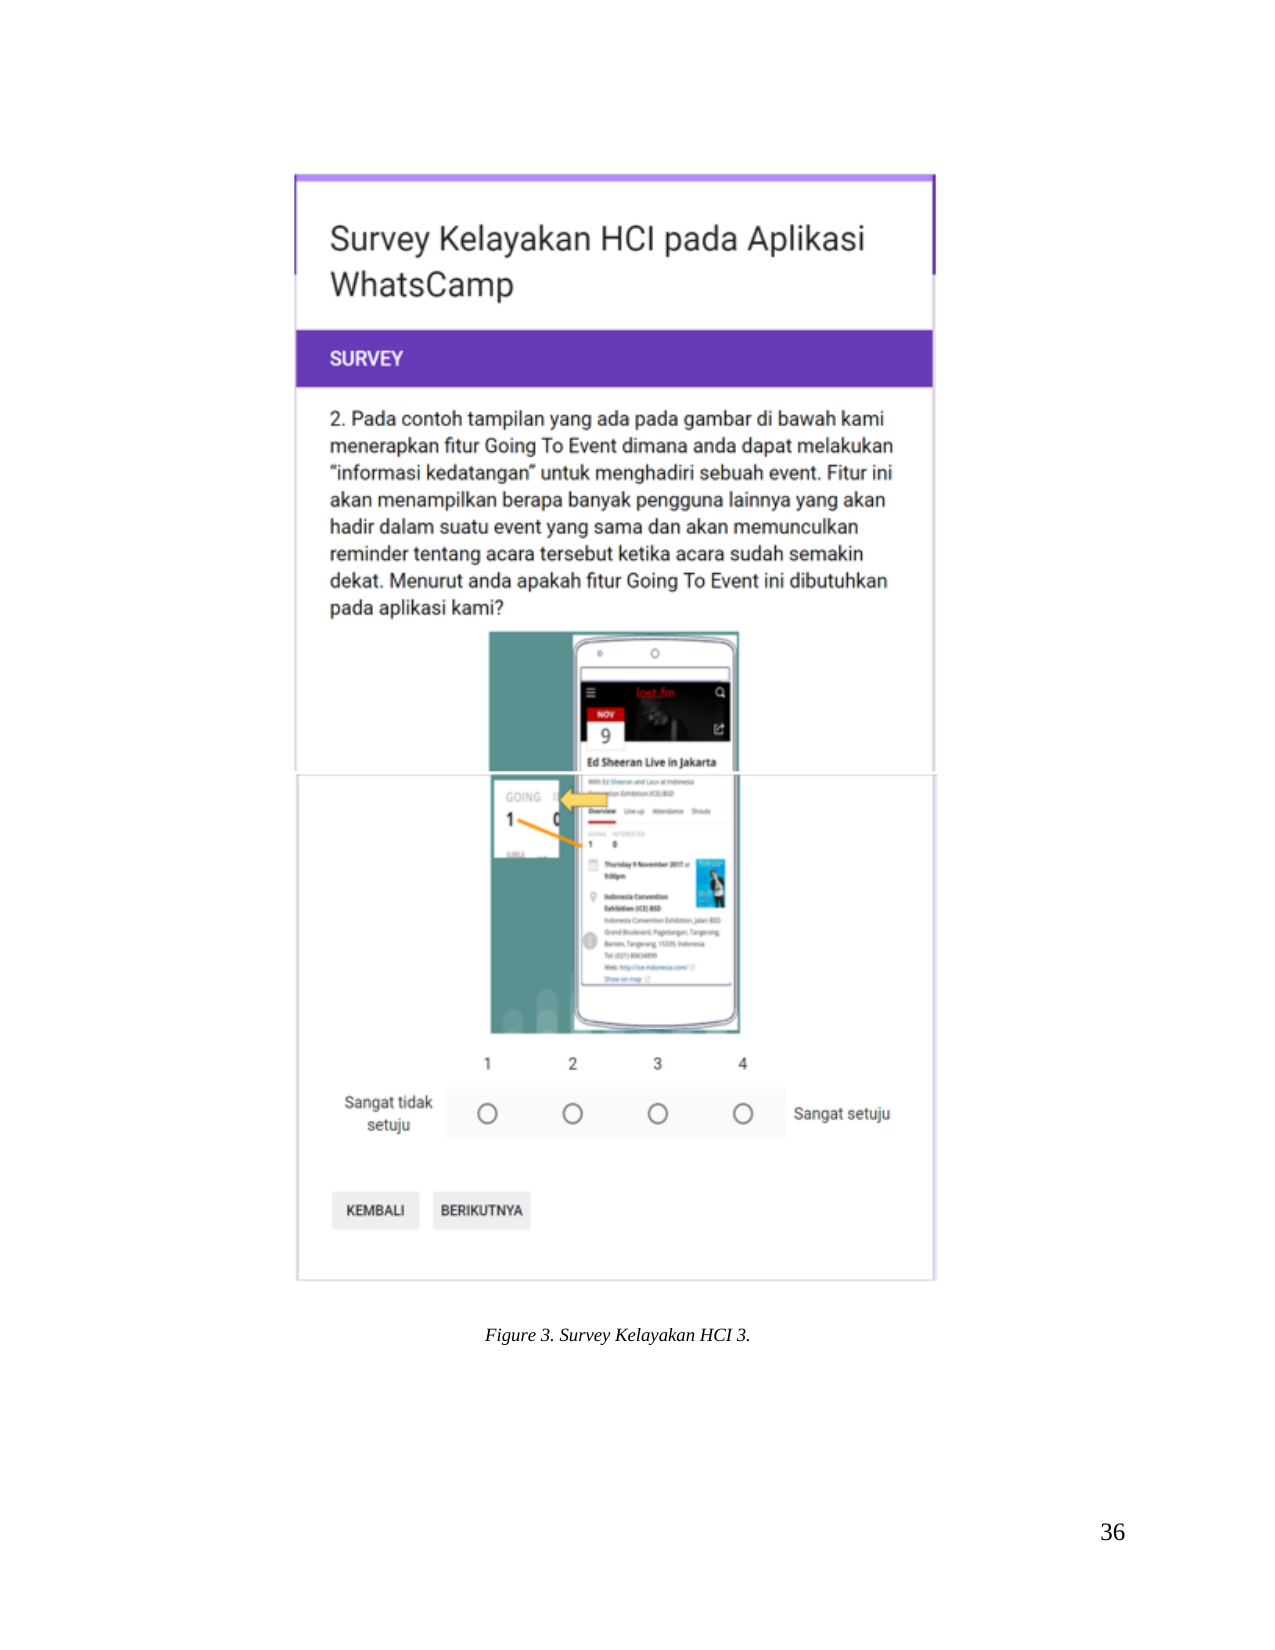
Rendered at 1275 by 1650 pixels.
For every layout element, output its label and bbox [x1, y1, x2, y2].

picture [243, 154, 994, 1314]
